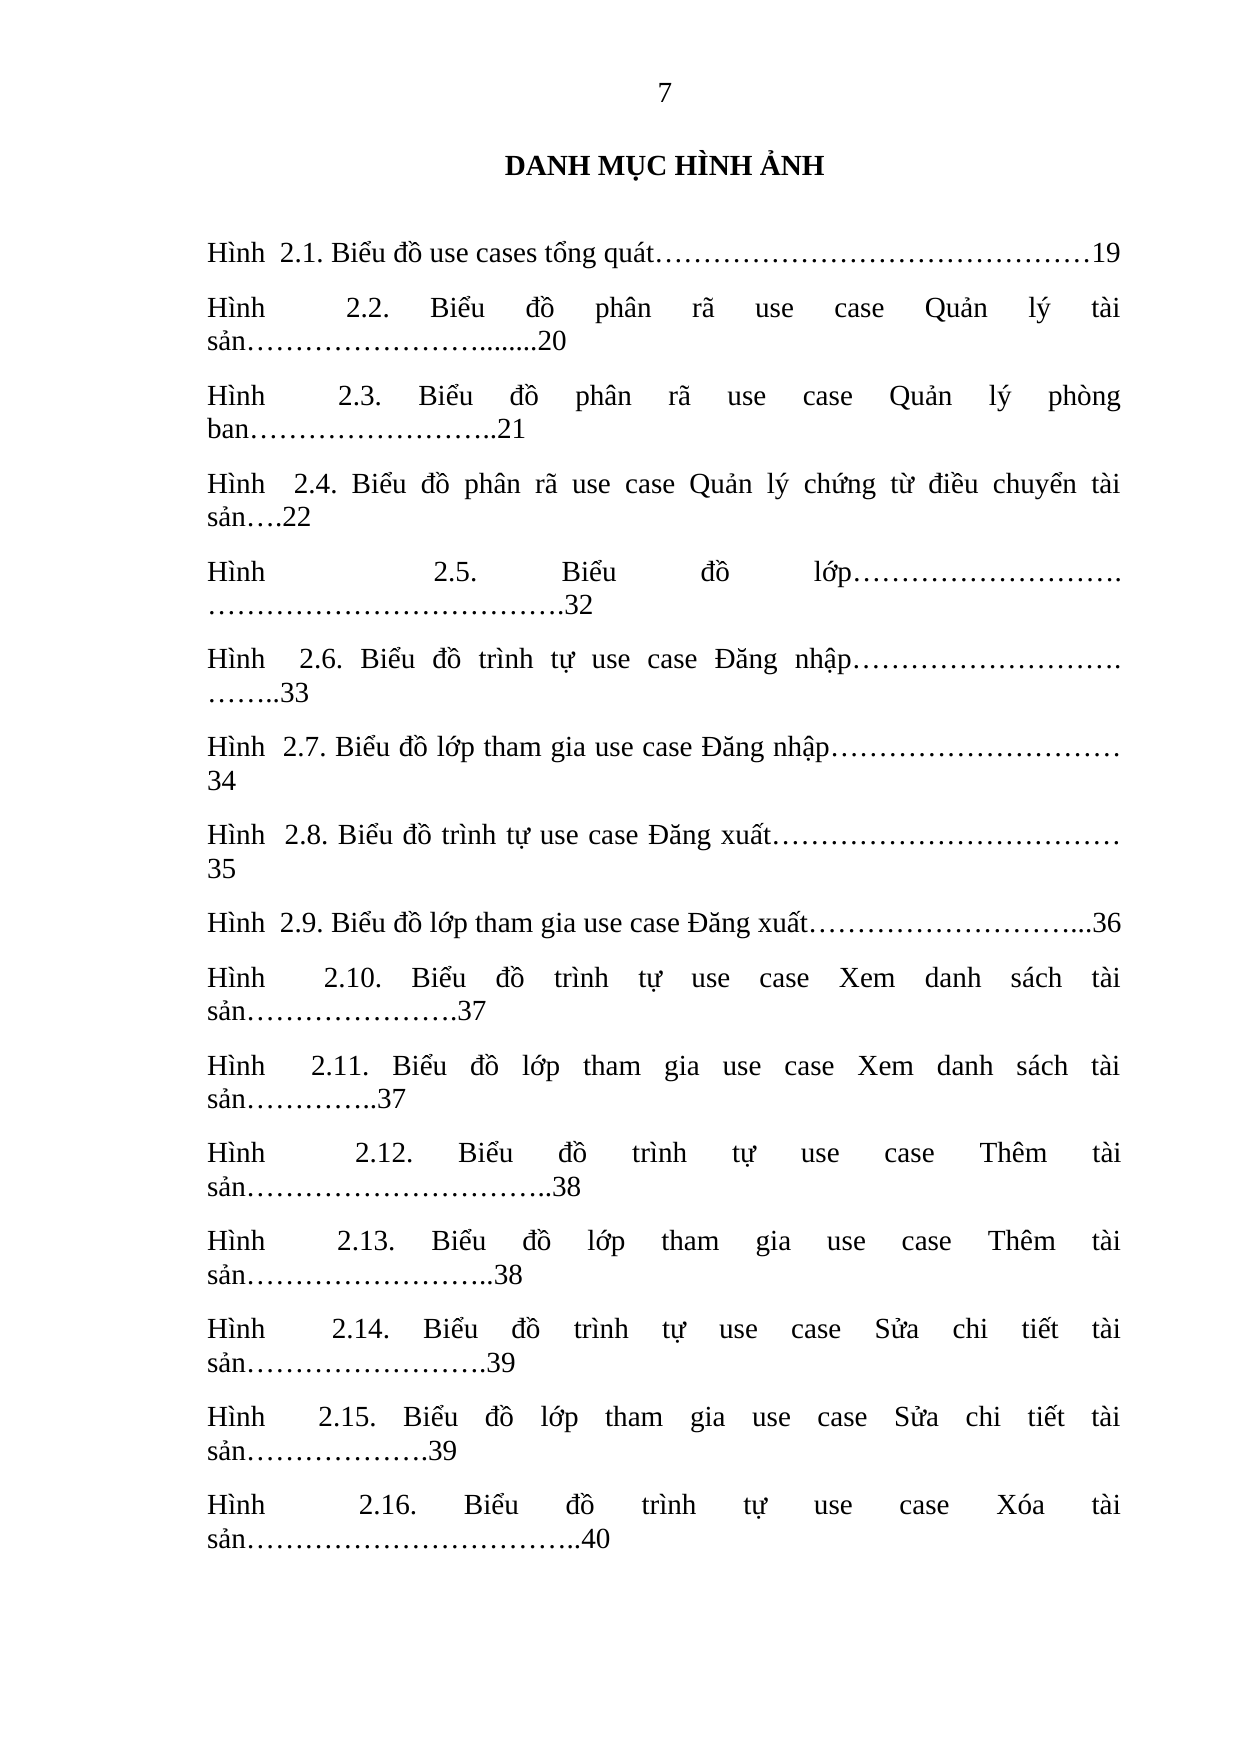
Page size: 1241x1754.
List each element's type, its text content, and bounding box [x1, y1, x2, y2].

text Hình 2.2. Biểu đồ phân rã use case Quản lý tài sản……………………........20 [207, 290, 1122, 357]
text Hình 2.1. Biểu đồ use cases tổng quát………………………………………19 [207, 236, 1122, 269]
text Hình 2.8. Biểu đồ trình tự use case Đăng xuất………………………………35 [207, 817, 1122, 884]
text Hình 2.15. Biểu đồ lớp tham gia use case Sửa chi tiết tài sản……………….39 [207, 1399, 1122, 1466]
text Hình 2.5. Biểu đồ lớp……………………….……………………………….32 [207, 554, 1122, 621]
text Hình 2.9. Biểu đồ lớp tham gia use case Đăng xuất………………………...36 [207, 905, 1122, 939]
text Hình 2.3. Biểu đồ phân rã use case Quản lý phòng ban……………………..21 [207, 378, 1122, 445]
text Hình 2.4. Biểu đồ phân rã use case Quản lý chứng từ điều chuyển tài sản….22 [207, 466, 1122, 533]
text Hình 2.12. Biểu đồ trình tự use case Thêm tài sản…………………………..38 [207, 1136, 1122, 1203]
text Hình 2.13. Biểu đồ lớp tham gia use case Thêm tài sản……………………..38 [207, 1223, 1122, 1291]
text Hình 2.14. Biểu đồ trình tự use case Sửa chi tiết tài sản…………………….39 [207, 1311, 1122, 1378]
text Hình 2.7. Biểu đồ lớp tham gia use case Đăng nhập…………………………34 [207, 729, 1122, 797]
text Hình 2.11. Biểu đồ lớp tham gia use case Xem danh sách tài sản…………..37 [207, 1048, 1122, 1115]
text Hình 2.16. Biểu đồ trình tự use case Xóa tài sản……………………………..40 [207, 1487, 1122, 1554]
text Hình 2.6. Biểu đồ trình tự use case Đăng nhập……………………….……..33 [207, 642, 1122, 709]
text Hình 2.10. Biểu đồ trình tự use case Xem danh sách tài sản………………….37 [207, 960, 1122, 1027]
subtitle DANH MỤC HÌNH ẢNH [207, 148, 1122, 181]
